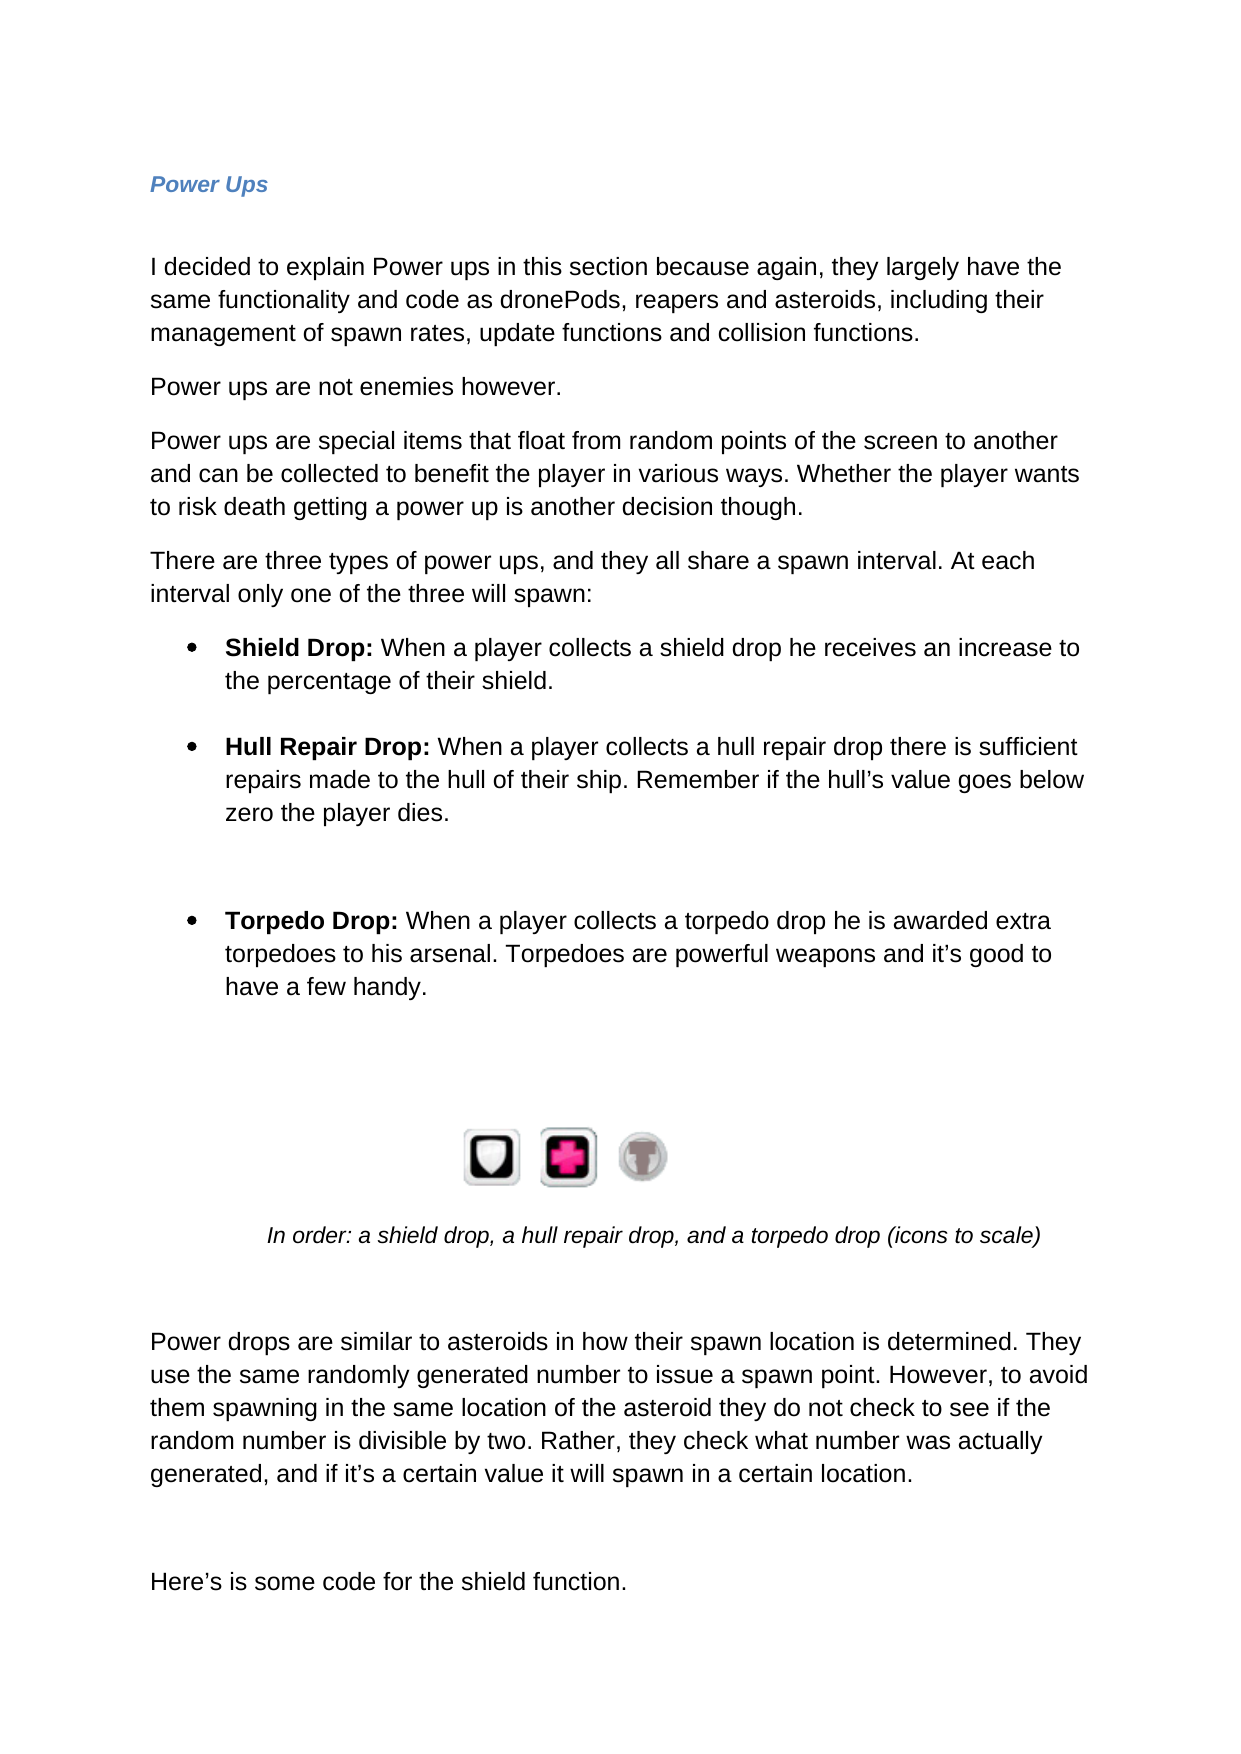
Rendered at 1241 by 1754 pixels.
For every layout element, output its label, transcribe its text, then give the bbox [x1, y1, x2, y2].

subtitle Power Ups [150, 171, 1090, 197]
list Shield Drop: When a player collects a shield drop he receives an increase to the percentage of their shield. [187, 633, 1090, 694]
text Here’s is some code for the shield function. [150, 1567, 1090, 1596]
list Hull Repair Drop: When a player collects a hull repair drop there is sufficient repairs made to the hull of their ship. Remember if the hull’s value goes below zero the player dies. [187, 732, 1090, 827]
picture [450, 1112, 685, 1197]
text I decided to explain Power ups in this section because again, they largely have the same functionality and code as dronePods, reapers and asteroids, including their management of spawn rates, update functions and collision functions. [150, 252, 1090, 347]
text There are three types of power ups, and they all share a spawn interval. At each interval only one of the three will spawn: [150, 546, 1090, 607]
text Power drops are similar to asteroids in how their spawn location is determined. They use the same randomly generated number to issue a spawn point. However, to avoid them spawning in the same location of the asteroid they do not check to see if the random number is divisible by two. Rather, they check what number was actually generated, and if it’s a certain value it will spawn in a certain location. [150, 1327, 1090, 1488]
text Power ups are not enemies however. [150, 372, 1090, 401]
list Torpedo Drop: When a player collects a torpedo drop he is awarded extra torpedoes to his arsenal. Torpedoes are powerful weapons and it’s good to have a few handy. [187, 906, 1090, 1001]
text In order: a shield drop, a hull repair drop, and a torpedo drop (icons to scale) [150, 1222, 1090, 1248]
text Power ups are special items that float from random points of the screen to another and can be collected to benefit the player in various ways. Whether the player wants to risk death getting a power up is another decision though. [150, 426, 1090, 521]
